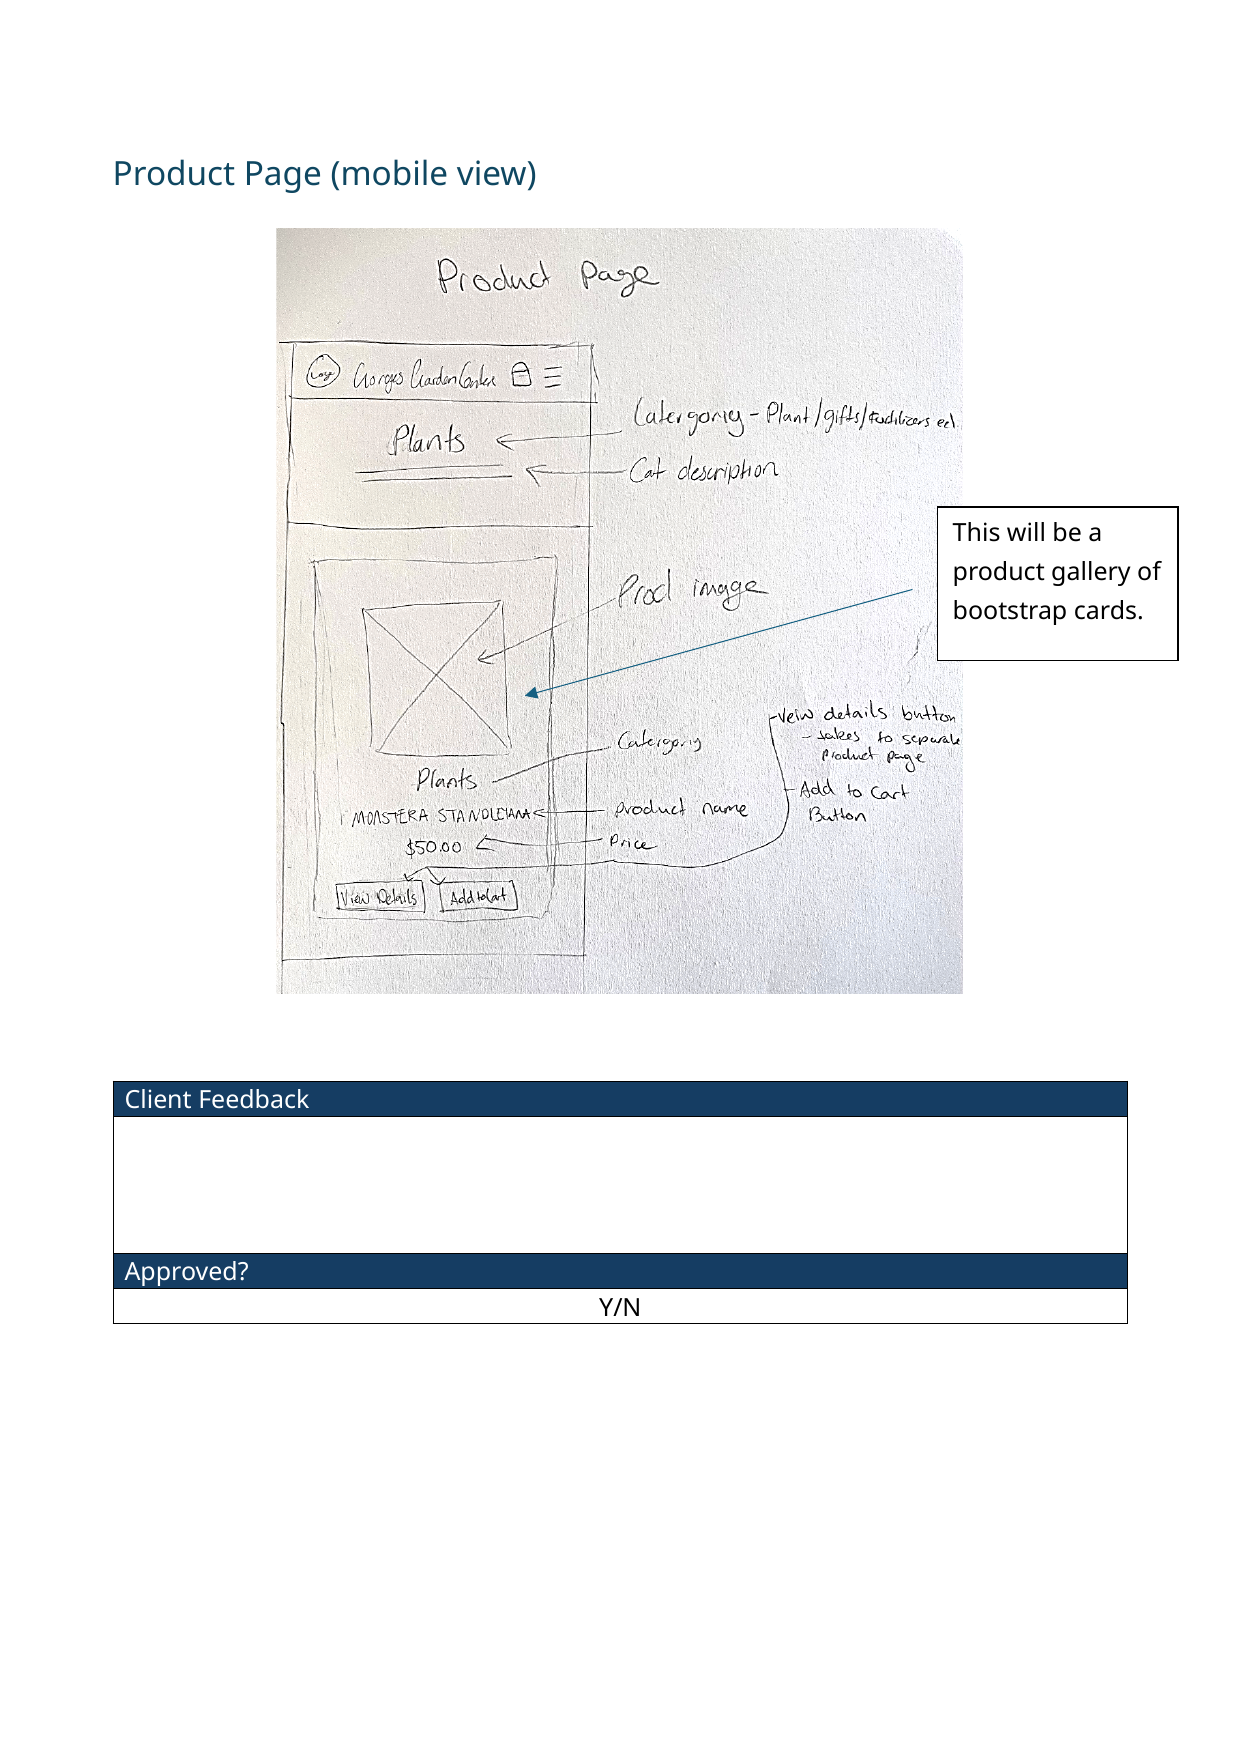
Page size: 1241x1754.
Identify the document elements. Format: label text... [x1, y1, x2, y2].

table_header [113, 211, 1127, 993]
table_cell [114, 1117, 1127, 1253]
table_header Client Feedback [114, 1082, 1127, 1116]
picture [276, 228, 963, 994]
subtitle Product Page (mobile view) [112, 150, 1128, 195]
table_cell Y/N [114, 1289, 1127, 1323]
table_cell Approved? [114, 1254, 1127, 1288]
